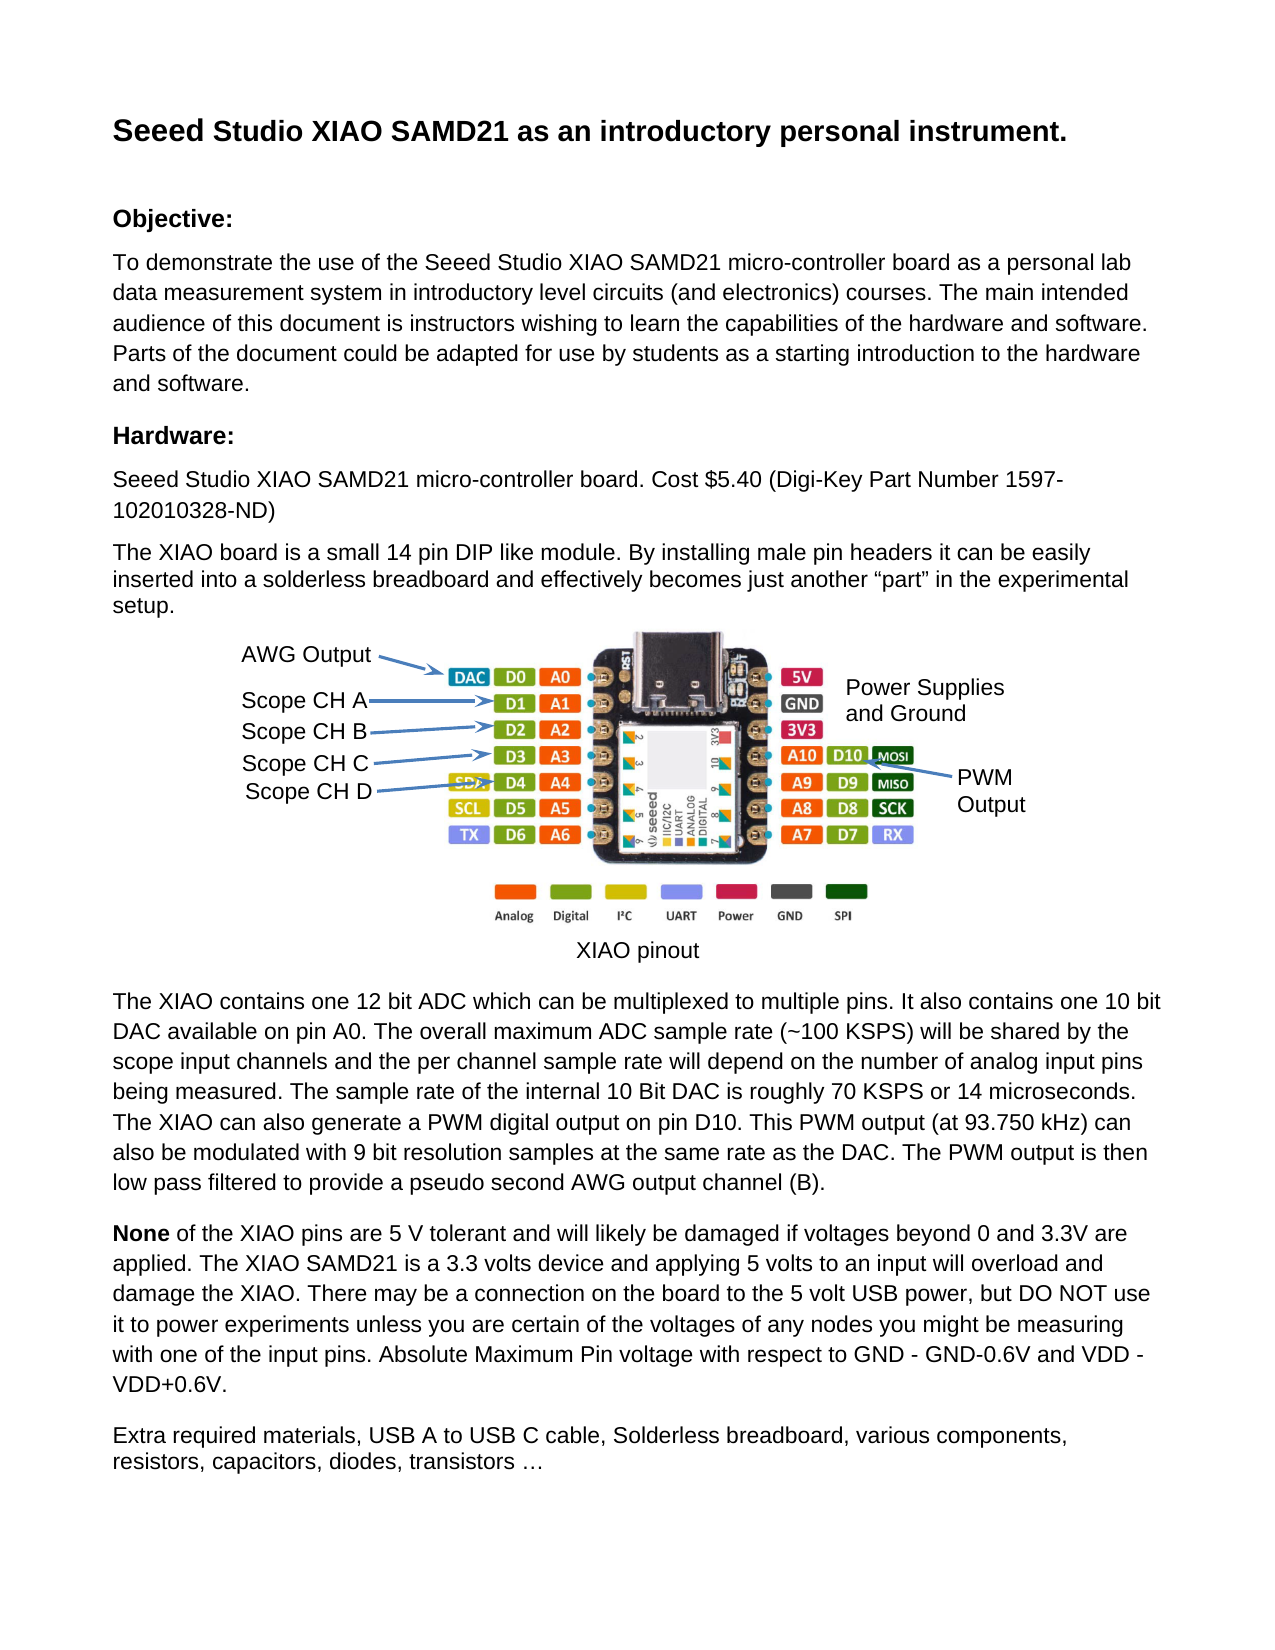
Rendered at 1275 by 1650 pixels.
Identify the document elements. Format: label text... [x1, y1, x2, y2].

text XIAO pinout [112, 937, 1162, 963]
text The XIAO board is a small 14 pin DIP like module. By installing male pin headers it can be easily inserted into a solderless breadboard and effectively becomes just another “part” in the experimental setup. [112, 539, 1162, 618]
text To demonstrate the use of the Seeed Studio XIAO SAMD21 micro-controller board as a personal lab data measurement system in introductory level circuits (and electronics) courses. The main intended audience of this document is instructors wishing to learn the capabilities of the hardware and software. Parts of the document could be adapted for use by students as a starting introduction to the hardware and software. [112, 249, 1162, 396]
text None of the XIAO pins are 5 V tolerant and will likely be damaged if voltages beyond 0 and 3.3V are applied. The XIAO SAMD21 is a 3.3 volts device and applying 5 volts to an input will overload and damage the XIAO. There may be a connection on the board to the 5 volt USB power, but DO NOT use it to power experiments unless you are certain of the voltages of any nodes you might be measuring with one of the input pins. Absolute Maximum Pin voltage with respect to GND - GND-0.6V and VDD - VDD+0.6V. [112, 1220, 1162, 1397]
text The XIAO contains one 12 bit ADC which can be multiplexed to multiple pins. It also contains one 10 bit DAC available on pin A0. The overall maximum ADC sample rate (~100 KSPS) will be shared by the scope input channels and the per channel sample rate will depend on the number of analog input pins being measured. The sample rate of the internal 10 Bit DAC is roughly 70 KSPS or 14 microseconds. The XIAO can also generate a PWM digital output on pin D10. This PWM output (at 93.750 kHz) can also be modulated with 9 bit resolution samples at the same rate as the DAC. The PWM output is then low pass filtered to provide a pseudo second AWG output channel (B). [112, 988, 1162, 1195]
text Seeed Studio XIAO SAMD21 micro-controller board. Cost $5.40 (Digi-Key Part Number 1597-102010328-ND) [112, 466, 1162, 523]
text Seeed Studio XIAO SAMD21 as an introductory personal instrument. [112, 112, 1162, 148]
text Objective: [112, 203, 1162, 232]
picture [444, 625, 941, 930]
text Extra required materials, USB A to USB C cable, Solderless breadboard, various components, resistors, capacitors, diodes, transistors … [112, 1422, 1162, 1475]
text Hardware: [112, 421, 1162, 450]
